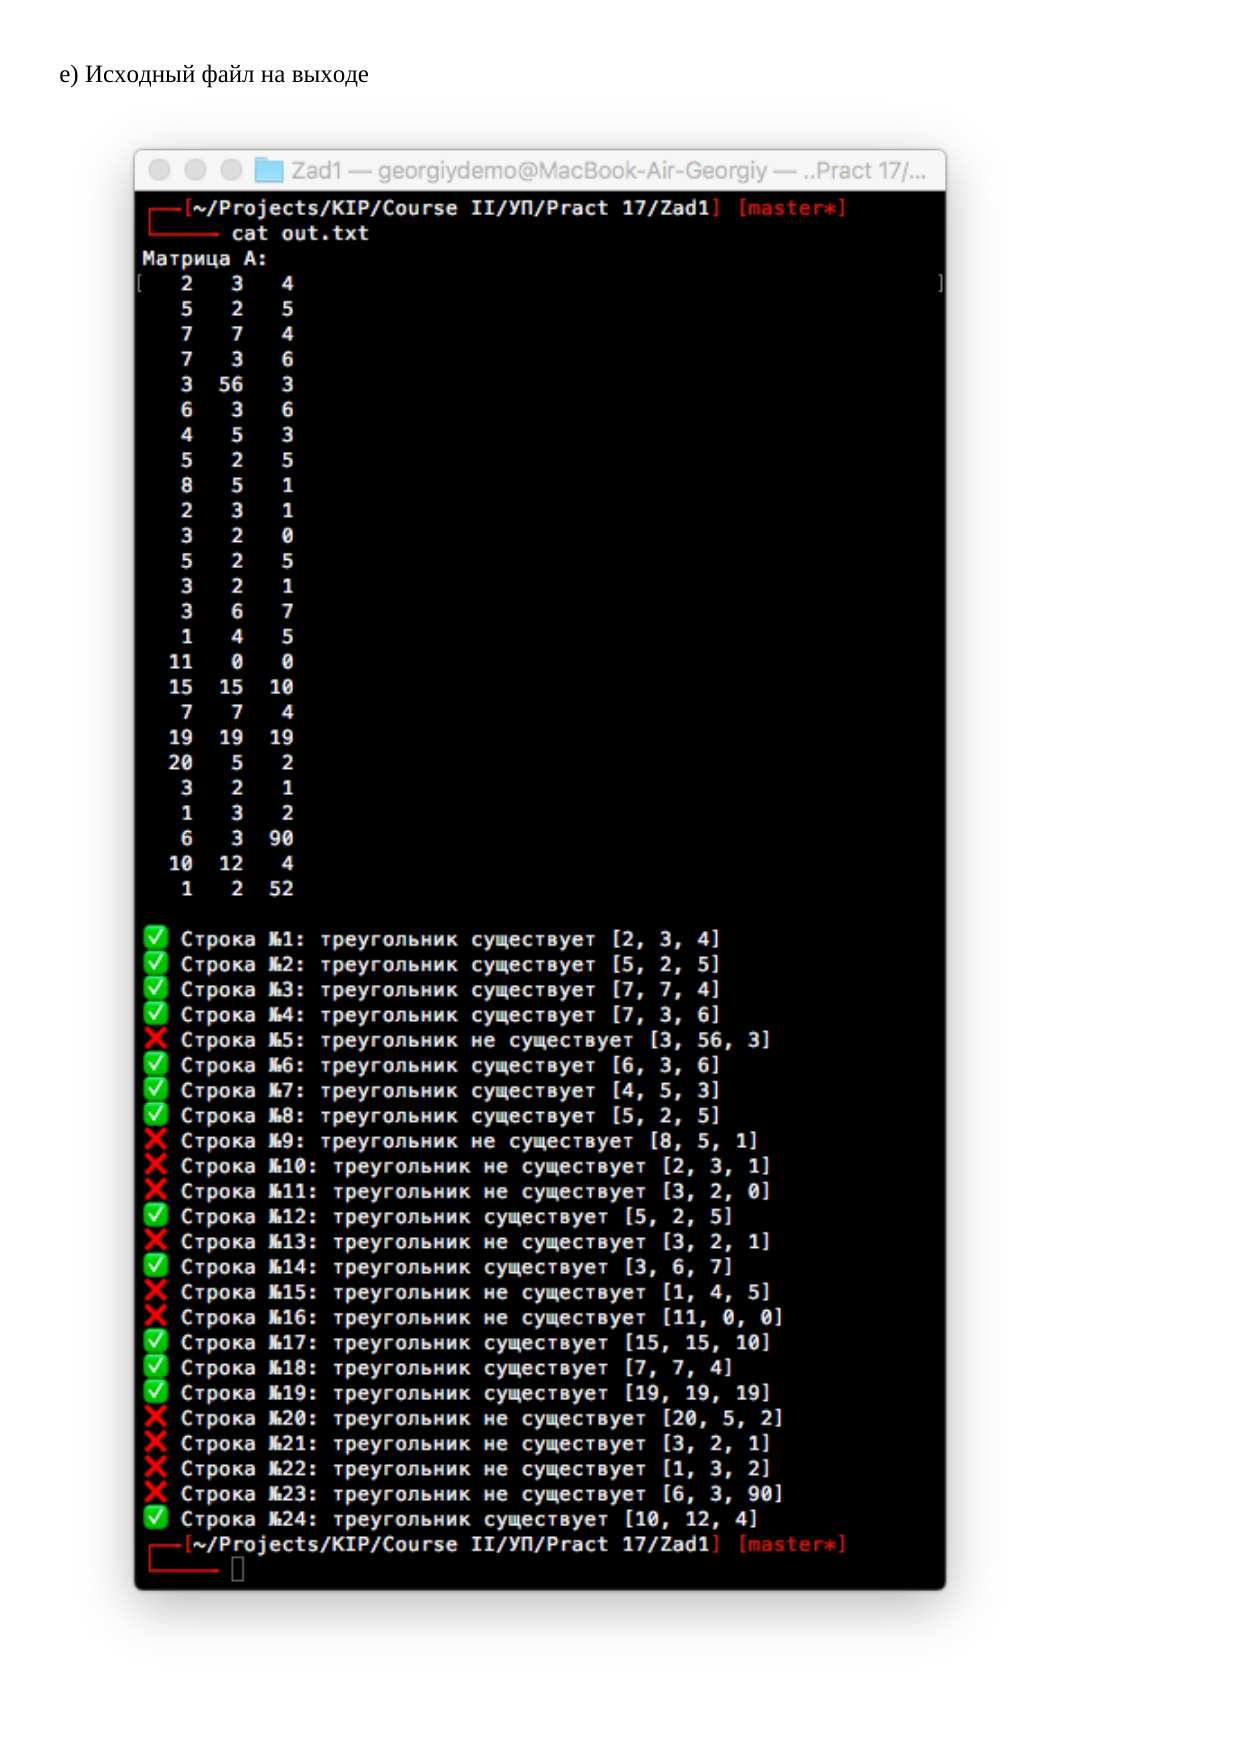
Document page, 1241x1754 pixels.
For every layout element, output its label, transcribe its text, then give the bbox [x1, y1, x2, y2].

picture [59, 90, 1022, 1681]
